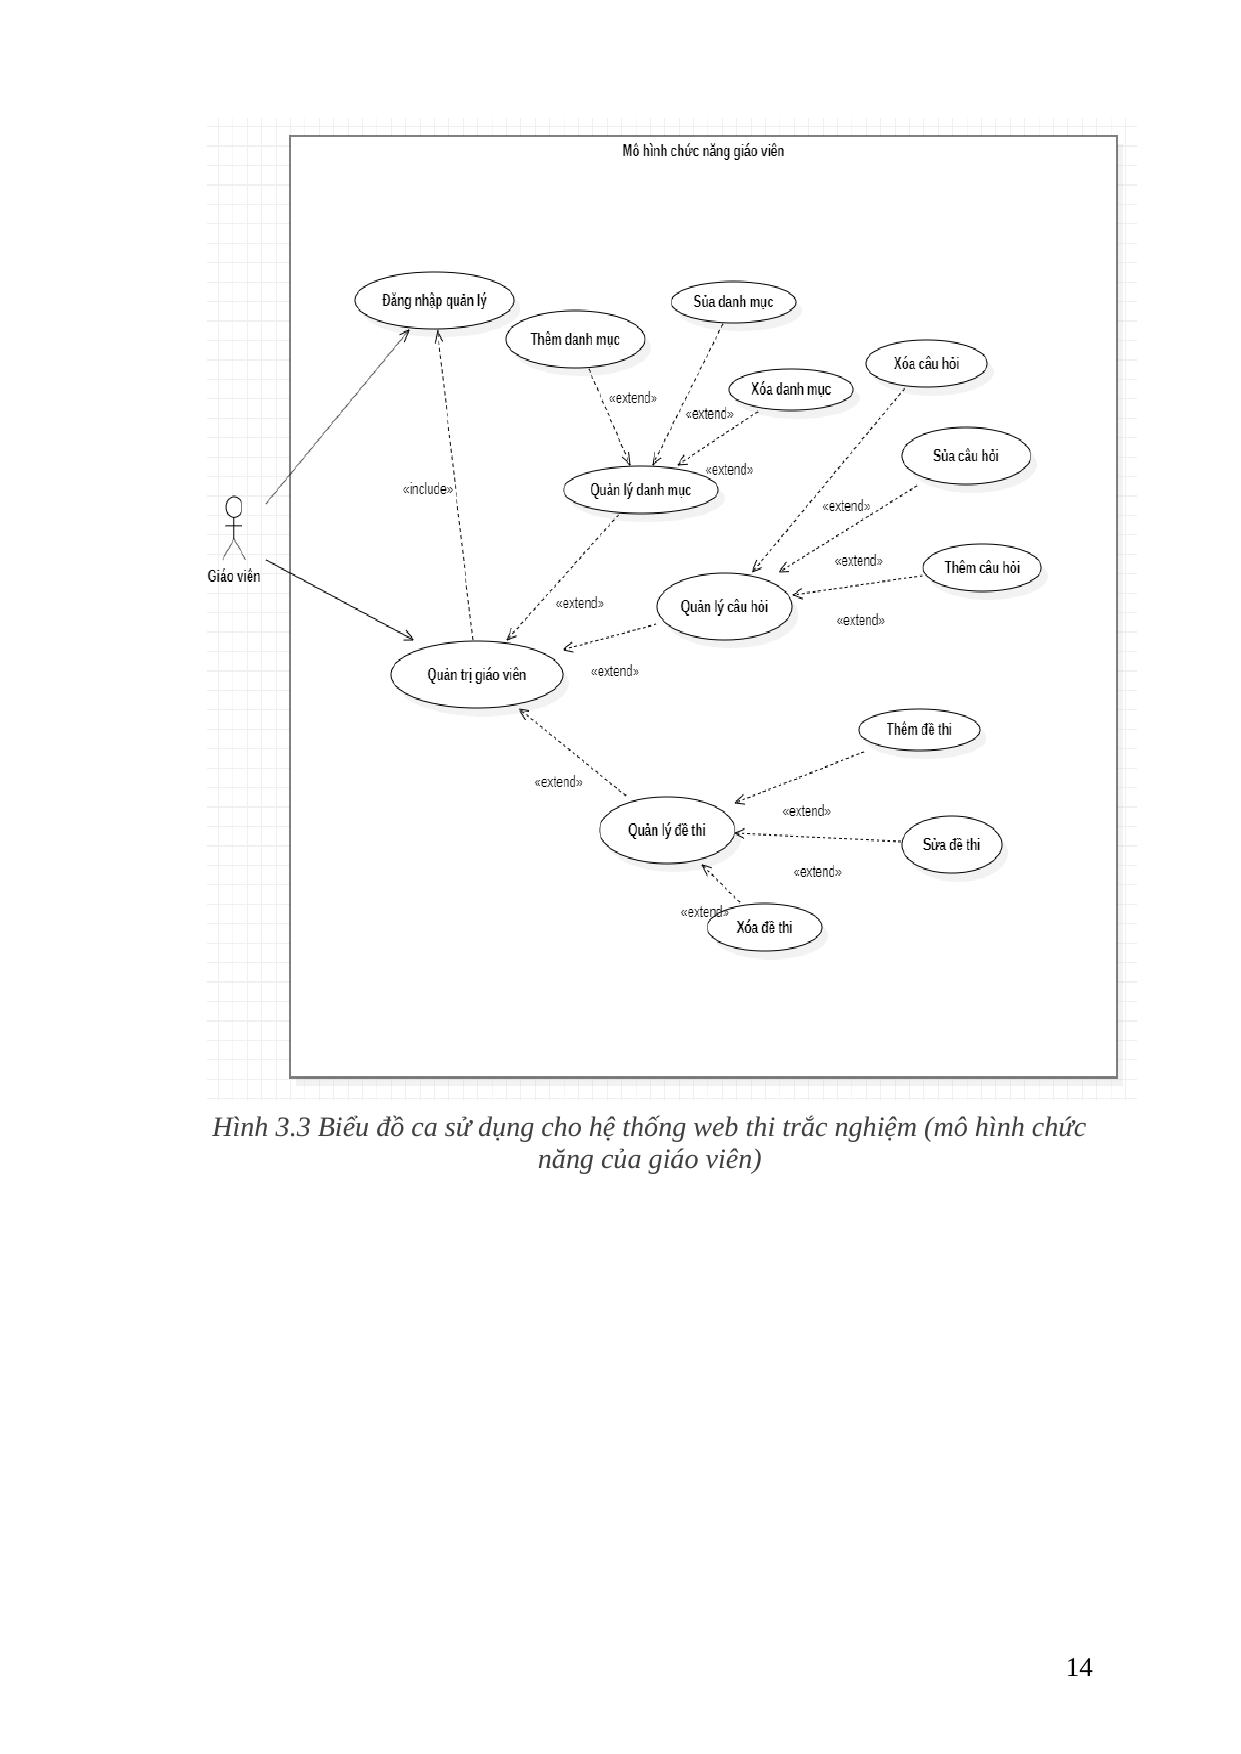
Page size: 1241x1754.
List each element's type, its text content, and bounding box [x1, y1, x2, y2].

picture [206, 118, 1138, 1101]
